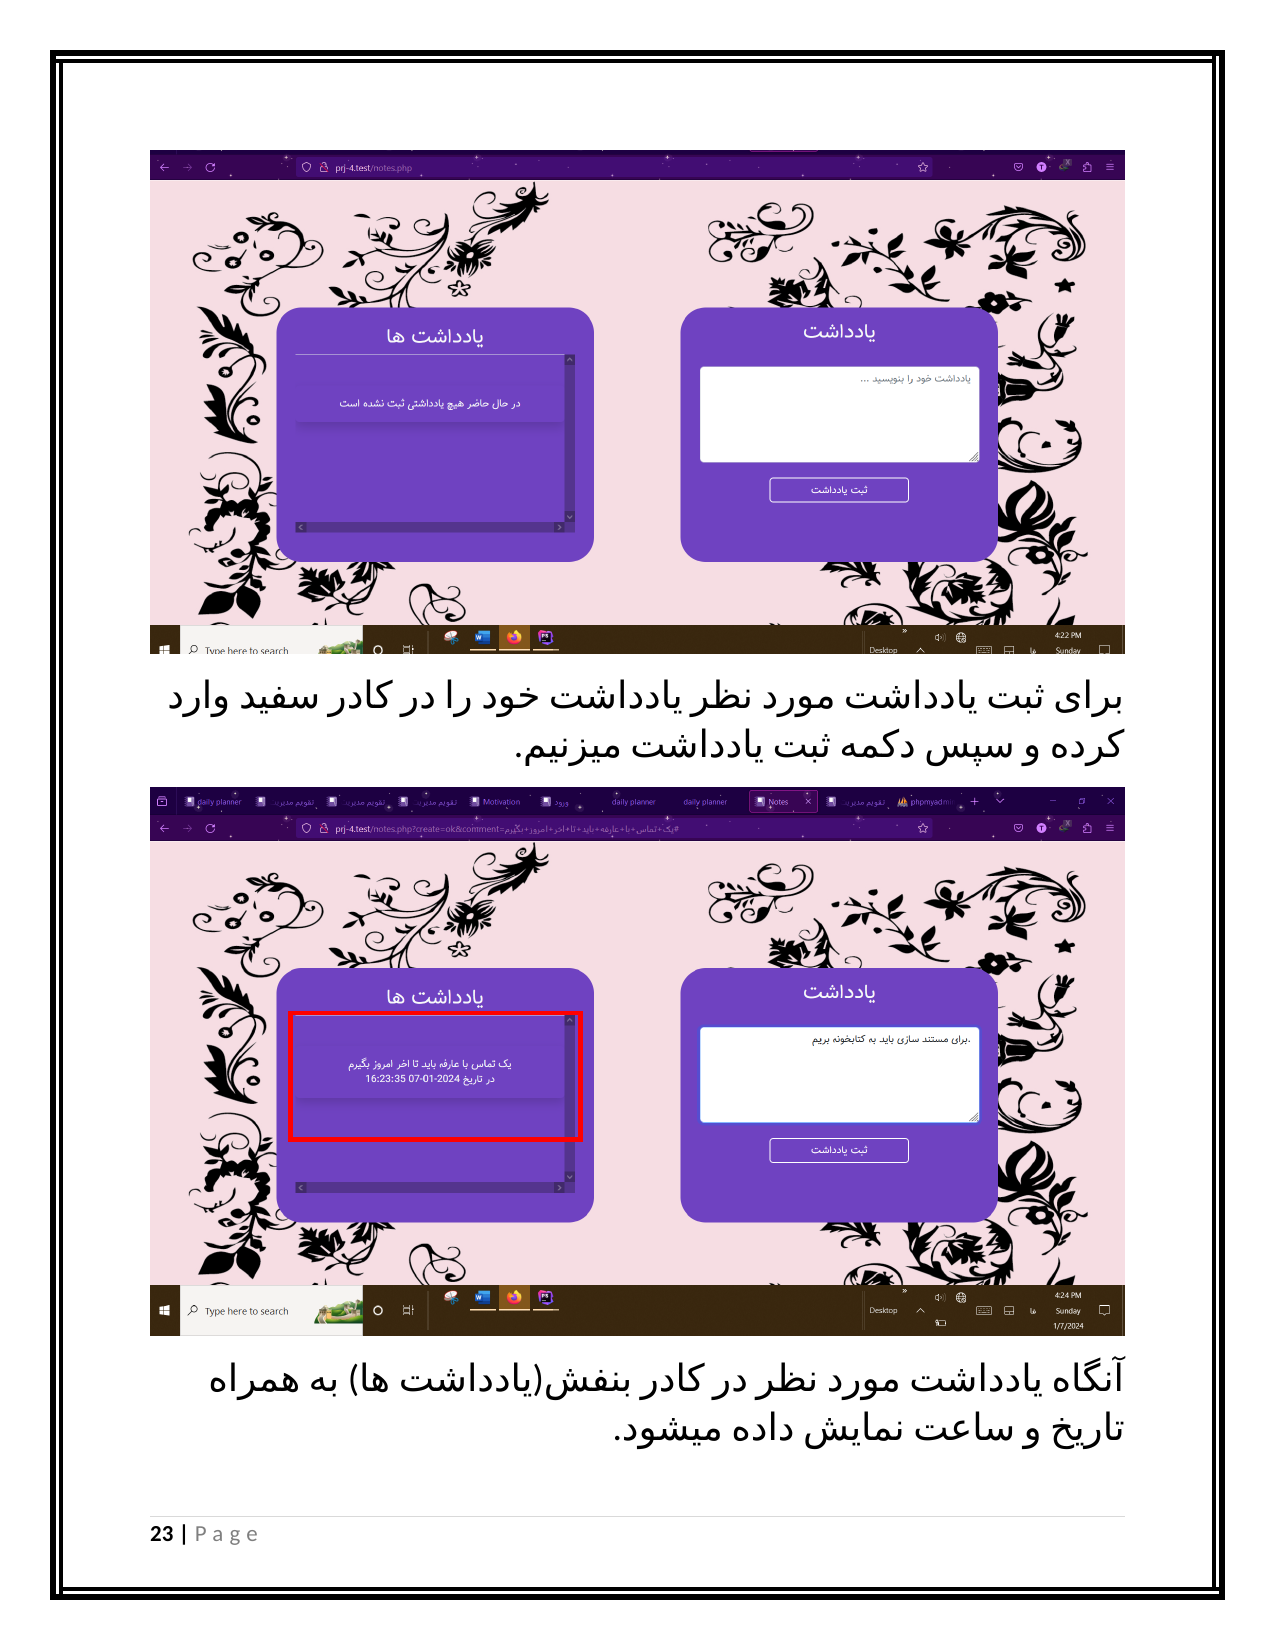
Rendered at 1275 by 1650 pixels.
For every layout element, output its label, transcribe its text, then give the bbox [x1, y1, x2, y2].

text آنگاه یادداشت مورد نظر در کادر بنفش(یادداشت ها) به همراه تاریخ و ساعت نمایش داده میشود. [150, 1355, 1125, 1450]
picture [150, 787, 1125, 1336]
text برای ثبت یادداشت مورد نظر یادداشت خود را در کادر سفید وارد کرده و سپس دکمه ثبت یادداشت میزنیم. [150, 672, 1125, 767]
picture [150, 150, 1125, 654]
